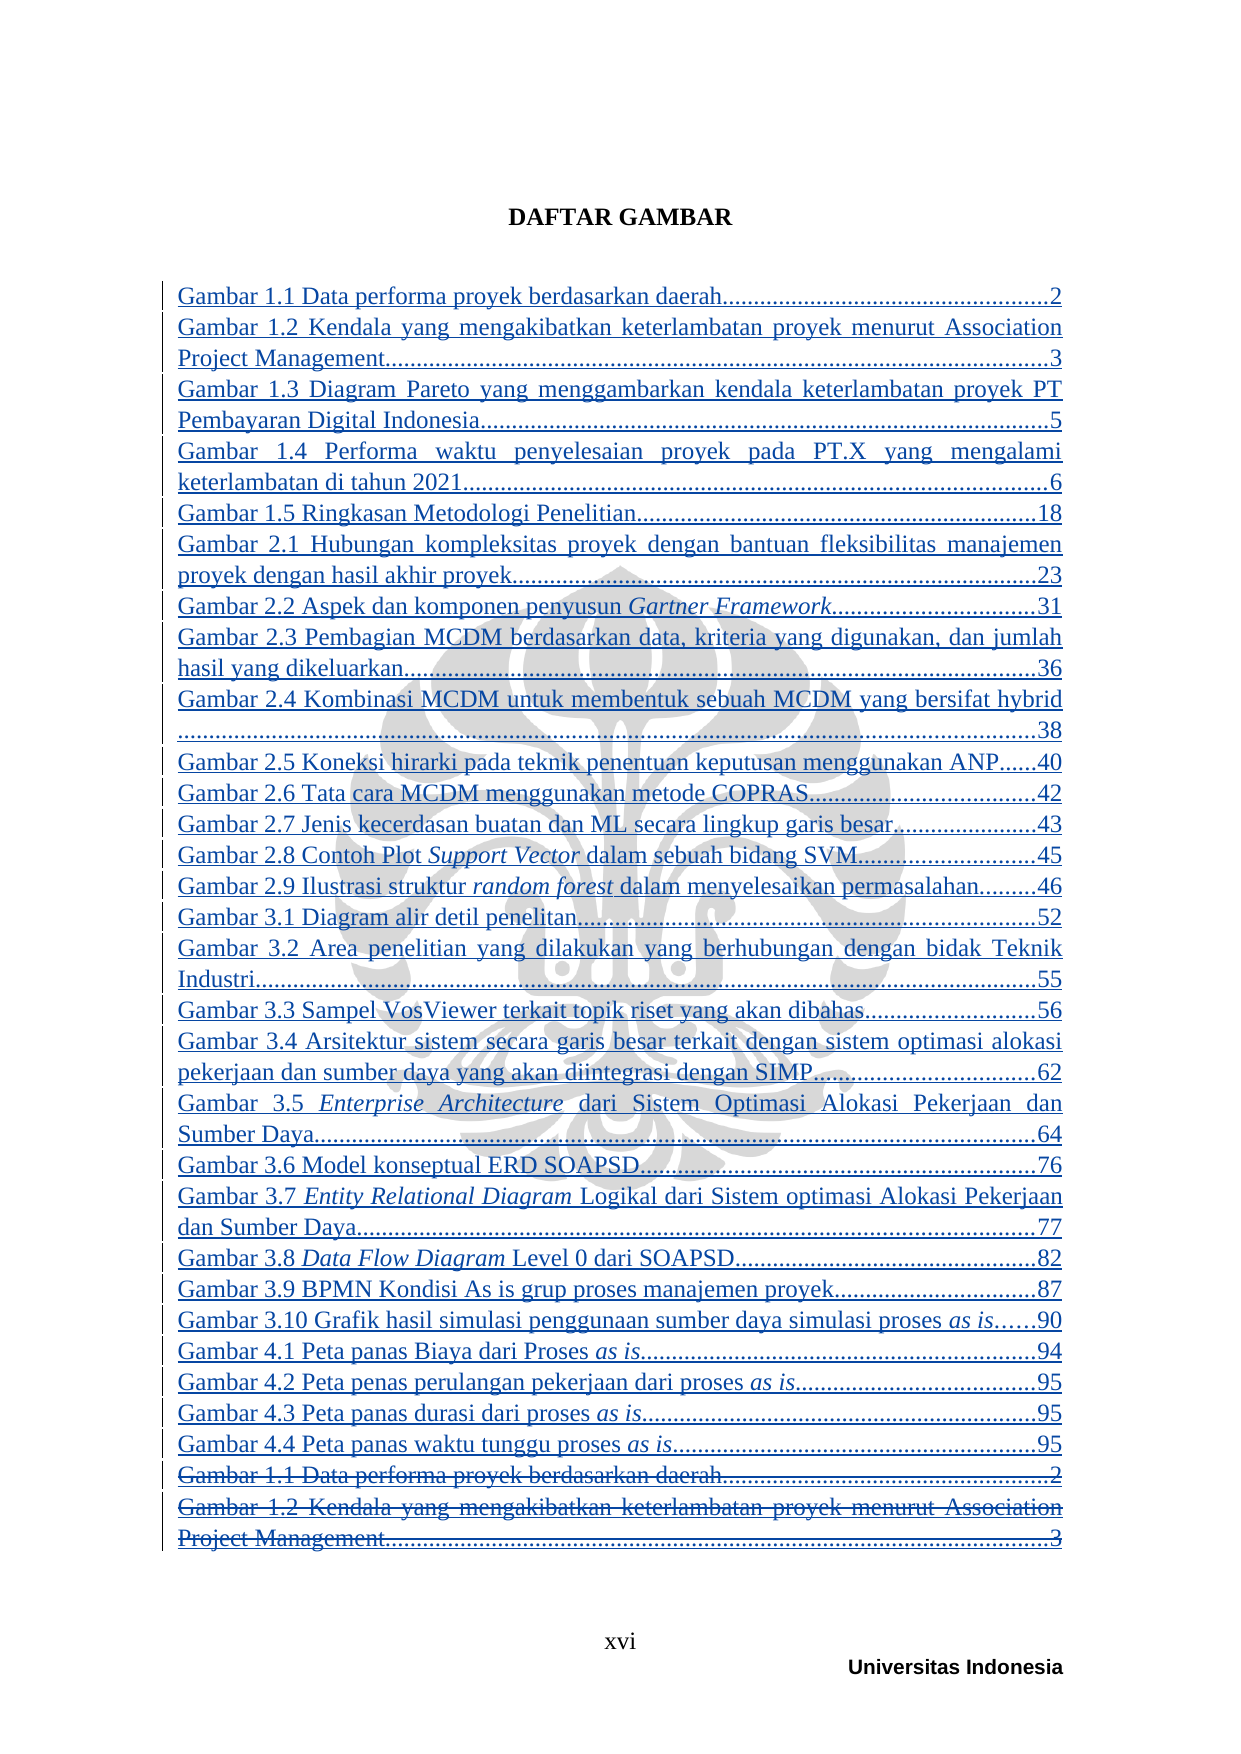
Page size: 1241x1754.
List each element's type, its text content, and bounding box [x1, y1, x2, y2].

subtitle DAFTAR GAMBAR [177, 202, 1063, 231]
